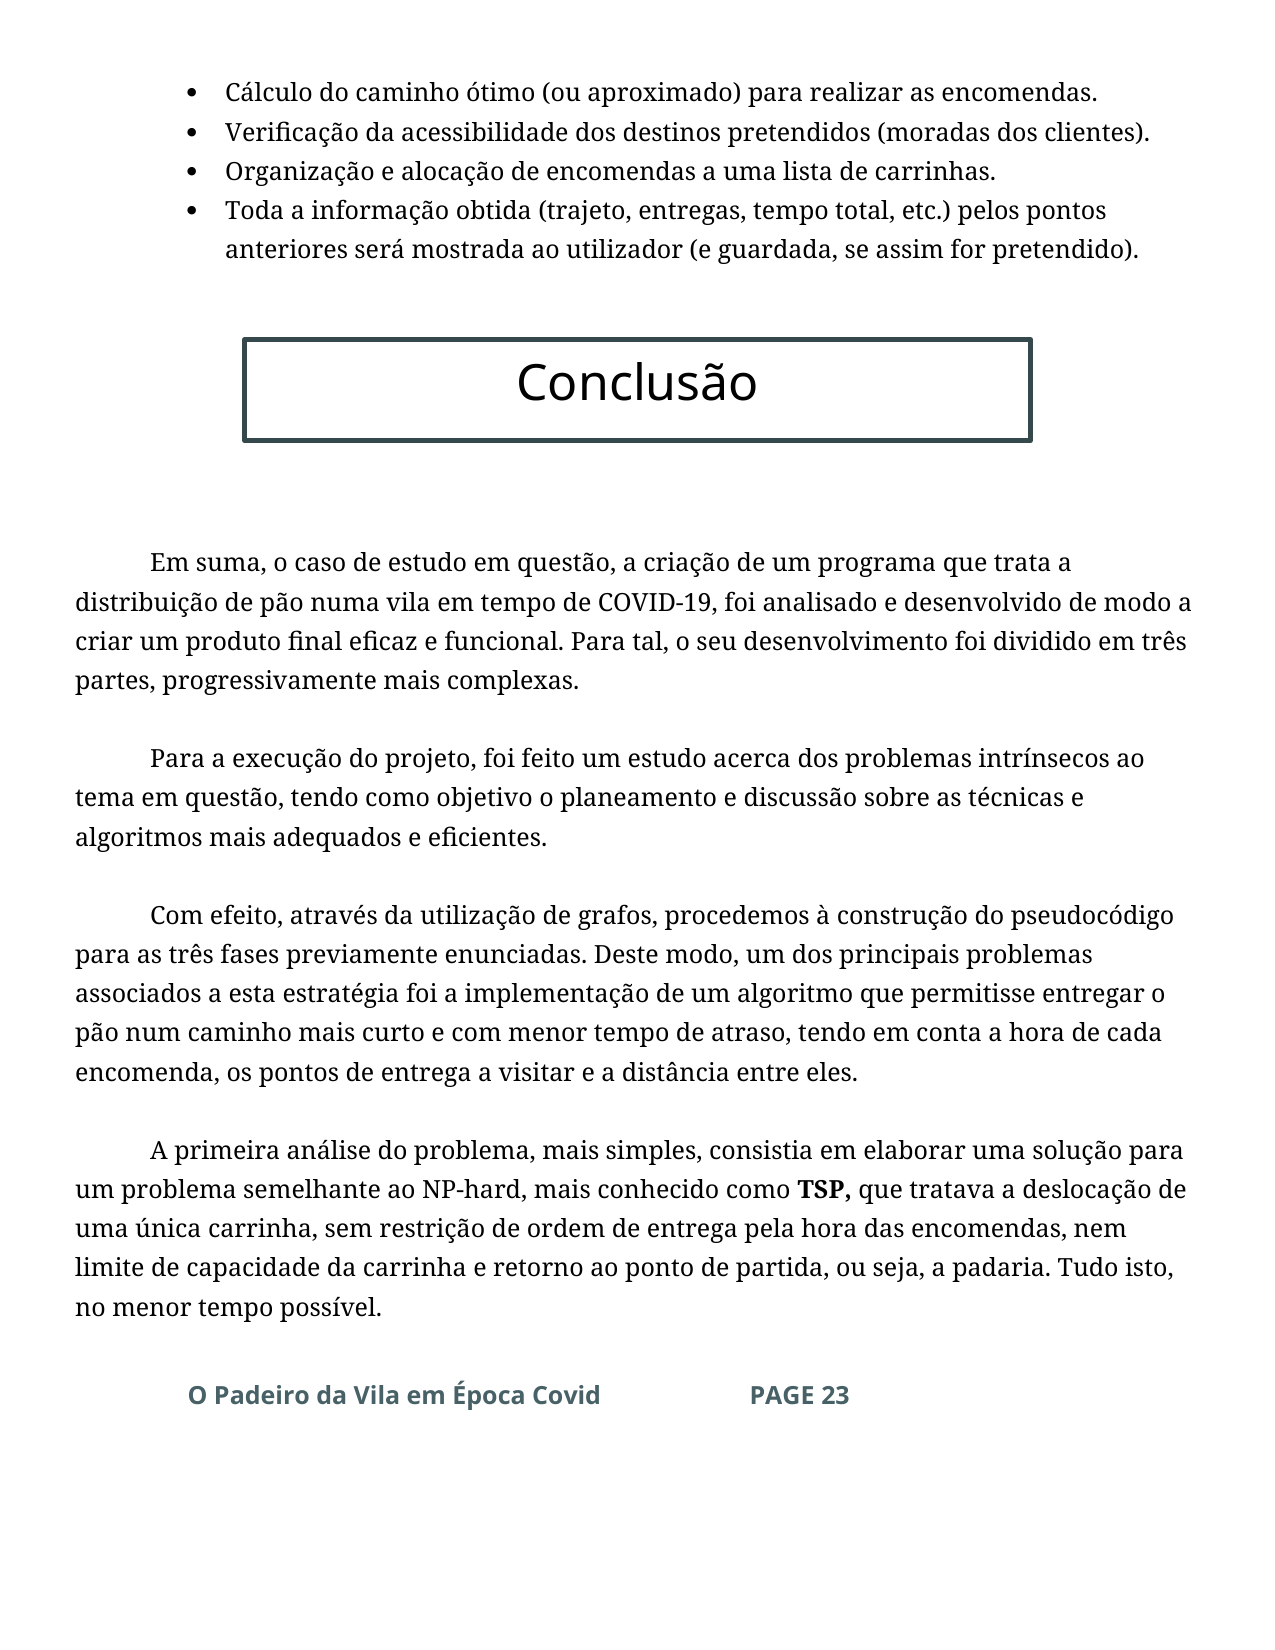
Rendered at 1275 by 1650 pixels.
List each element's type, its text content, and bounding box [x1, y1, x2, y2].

text Para a execução do projeto, foi feito um estudo acerca dos problemas intrínsecos ao tema em questão, tendo como objetivo o planeamento e discussão sobre as técnicas e algoritmos mais adequados e eficientes. [75, 741, 1200, 853]
list Verificação da acessibilidade dos destinos pretendidos (moradas dos clientes). [187, 114, 1200, 148]
list Cálculo do caminho ótimo (ou aproximado) para realizar as encomendas. [187, 75, 1200, 109]
list Organização e alocação de encomendas a uma lista de carrinhas. [187, 153, 1200, 187]
text Com efeito, através da utilização de grafos, procedemos à construção do pseudocódigo para as três fases previamente enunciadas. Deste modo, um dos principais problemas associados a esta estratégia foi a implementação de um algoritmo que permitisse entregar o pão num caminho mais curto e com menor tempo de atraso, tendo em conta a hora de cada encomenda, os pontos de entrega a visitar e a distância entre eles. [75, 897, 1200, 1088]
text A primeira análise do problema, mais simples, consistia em elaborar uma solução para um problema semelhante ao NP-hard, mais conhecido como TSP, que tratava a deslocação de uma única carrinha, sem restrição de ordem de entrega pela hora das encomendas, nem limite de capacidade da carrinha e retorno ao ponto de partida, ou seja, a padaria. Tudo isto, no menor tempo possível. [75, 1132, 1200, 1323]
list Toda a informação obtida (trajeto, entregas, tempo total, etc.) pelos pontos anteriores será mostrada ao utilizador (e guardada, se assim for pretendido). [187, 192, 1200, 266]
text Em suma, o caso de estudo em questão, a criação de um programa que trata a distribuição de pão numa vila em tempo de COVID-19, foi analisado e desenvolvido de modo a criar um produto final eficaz e funcional. Para tal, o seu desenvolvimento foi dividido em três partes, progressivamente mais complexas. [75, 545, 1200, 697]
